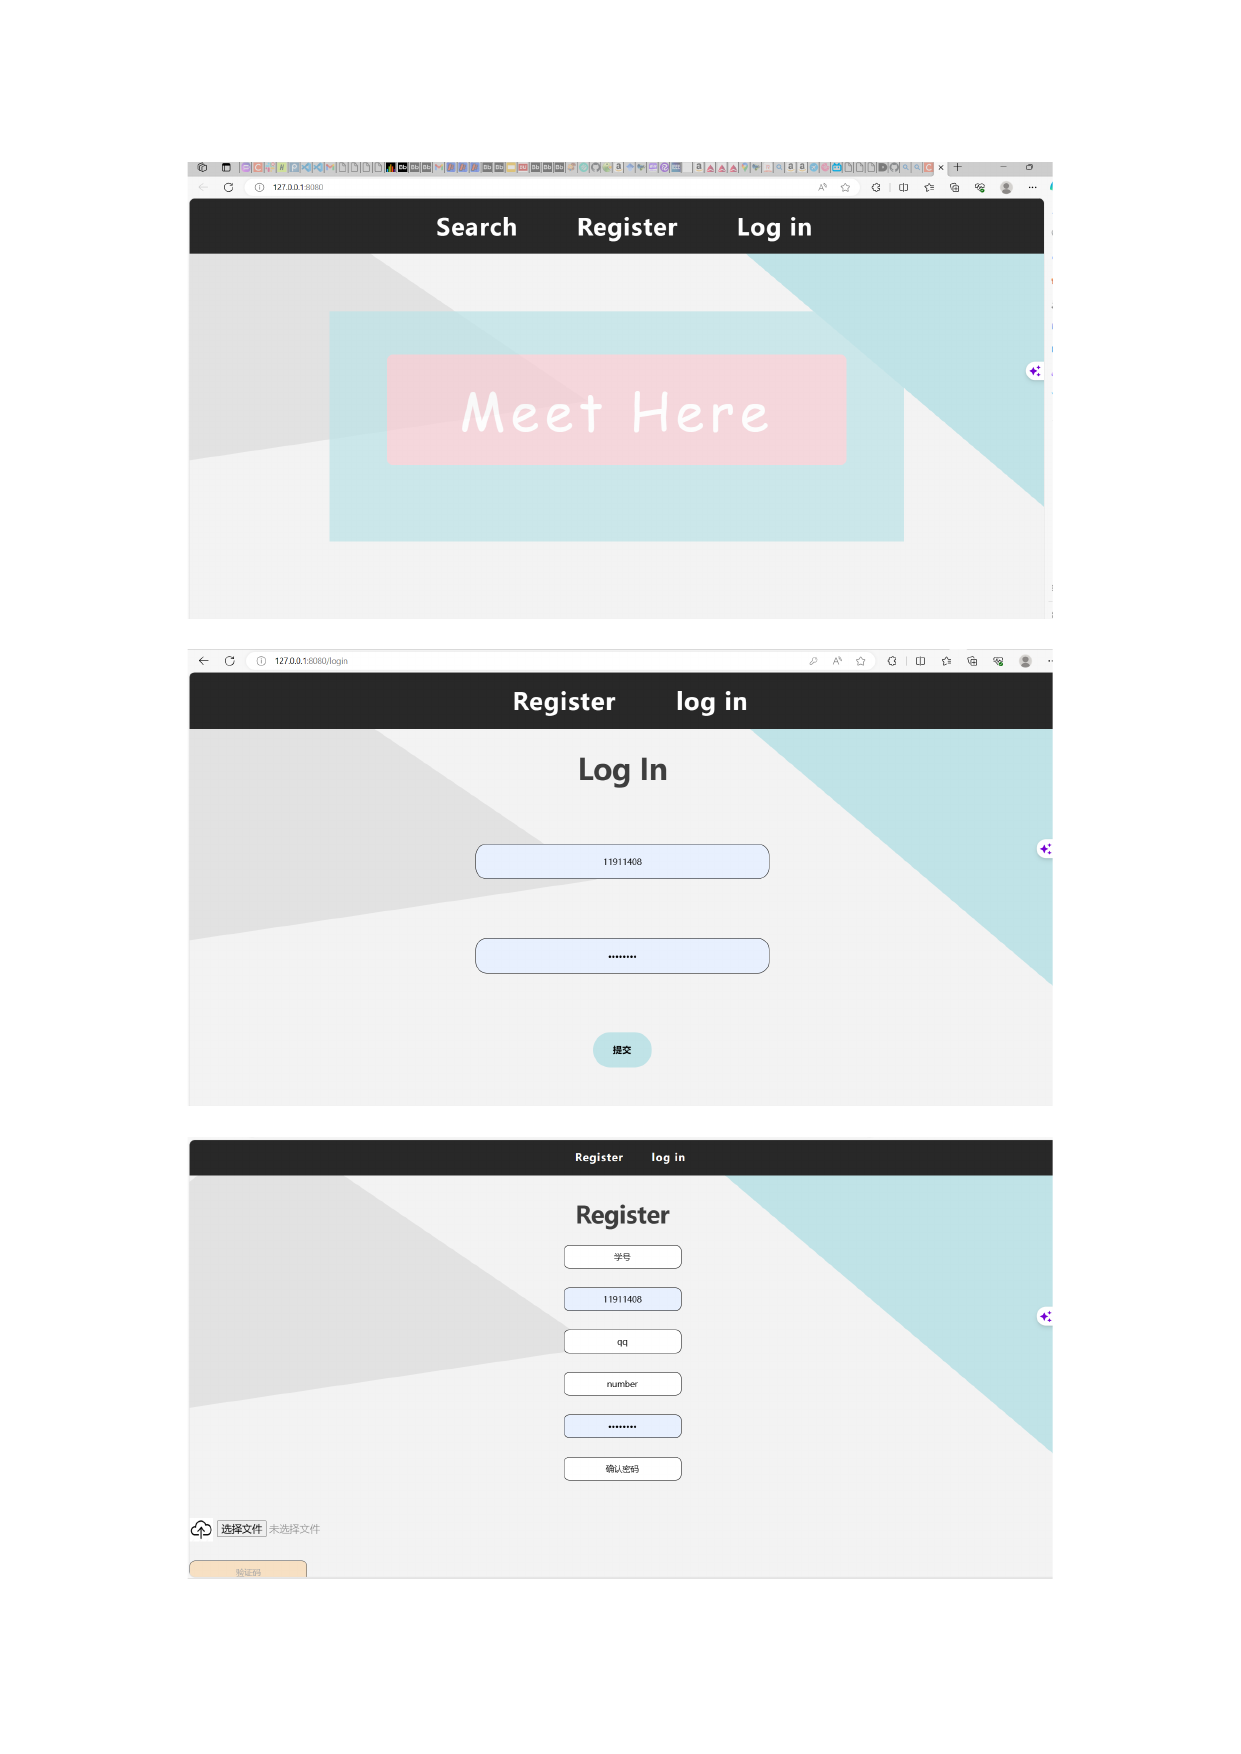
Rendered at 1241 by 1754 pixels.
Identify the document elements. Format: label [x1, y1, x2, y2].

picture [187, 1137, 1053, 1579]
picture [187, 162, 1053, 619]
picture [187, 649, 1053, 1106]
